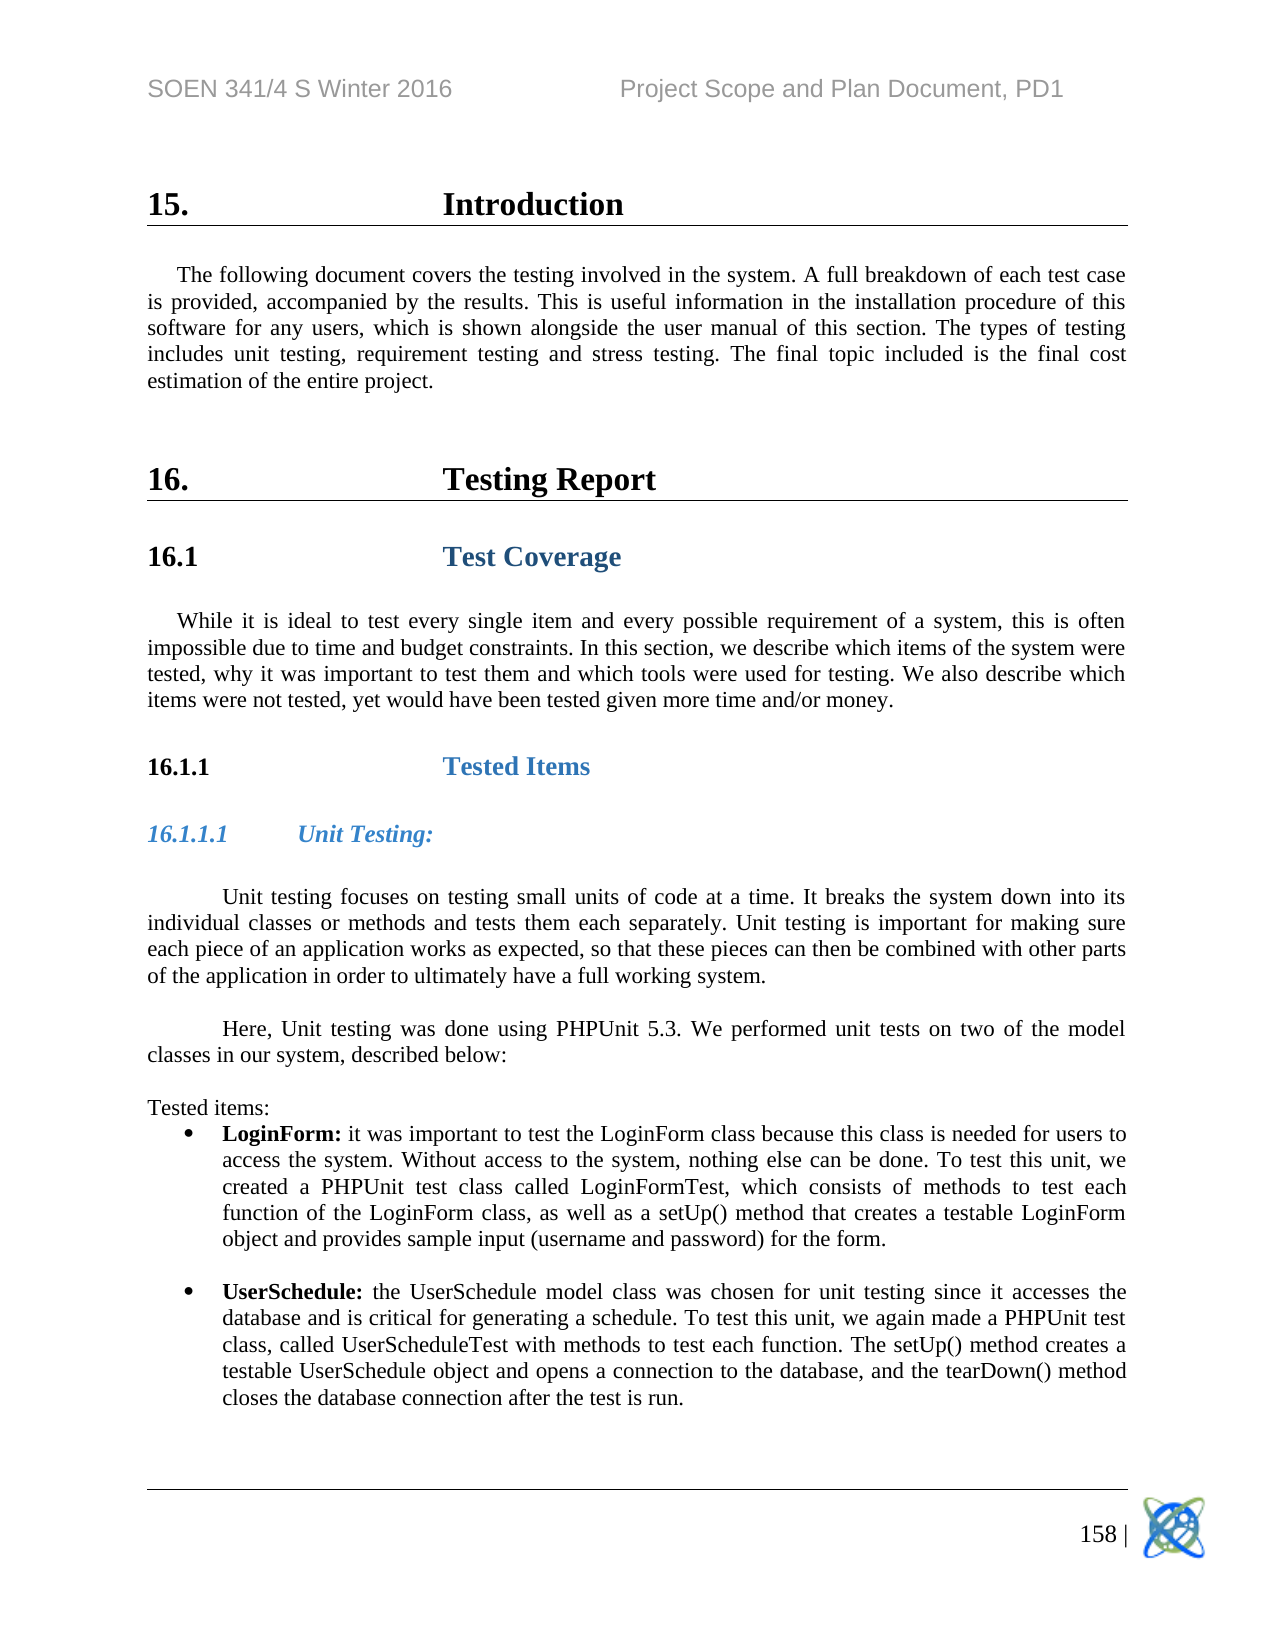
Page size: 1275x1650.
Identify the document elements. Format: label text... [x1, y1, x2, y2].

subtitle Introduction [147, 184, 1128, 225]
text Tested Items [147, 750, 1128, 782]
text While it is ideal to test every single item and every possible requirement of a system, this is often impossible due to time and budget constraints. In this section, we describe which items of the system were tested, why it was important to test them and which tools were used for testing. We also describe which items were not tested, yet would have been tested given more time and/or money. [147, 607, 1128, 713]
picture [1123, 1490, 1224, 1566]
subtitle Testing Report [147, 459, 1128, 500]
text The following document covers the testing involved in the system. A full breakdown of each test case is provided, accompanied by the results. This is useful information in the installation procedure of this software for any users, which is shown alongside the user manual of this section. The types of testing includes unit testing, requirement testing and stress testing. The final topic included is the final cost estimation of the entire project. [147, 261, 1128, 393]
text Here, Unit testing was done using PHPUnit 5.3. We performed unit tests on two of the model classes in our system, described below: [147, 1014, 1128, 1067]
text Tested items: [147, 1094, 1128, 1120]
list LoginForm: it was important to test the LoginForm class because this class is needed for users to access the system. Without access to the system, nothing else can be done. To test this unit, we created a PHPUnit test class called LoginFormTest, which consists of methods to test each function of the LoginForm class, as well as a setUp() method that creates a testable LoginForm object and provides sample input (username and password) for the form. [184, 1120, 1128, 1252]
subtitle Test Coverage [147, 539, 1128, 572]
text Unit Testing: [147, 819, 1128, 848]
list UserSchedule: the UserSchedule model class was chosen for unit testing since it accesses the database and is critical for generating a schedule. To test this unit, we again made a PHPUnit test class, called UserScheduleTest with methods to test each function. The setUp() method creates a testable UserSchedule object and opens a connection to the database, and the tearDown() method closes the database connection after the test is run. [184, 1278, 1128, 1410]
text Unit testing focuses on testing small units of code at a time. It breaks the system down into its individual classes or methods and tests them each separately. Unit testing is important for making sure each piece of an application works as expected, so that these pieces can then be combined with other parts of the application in order to ultimately have a full working system. [147, 883, 1128, 988]
